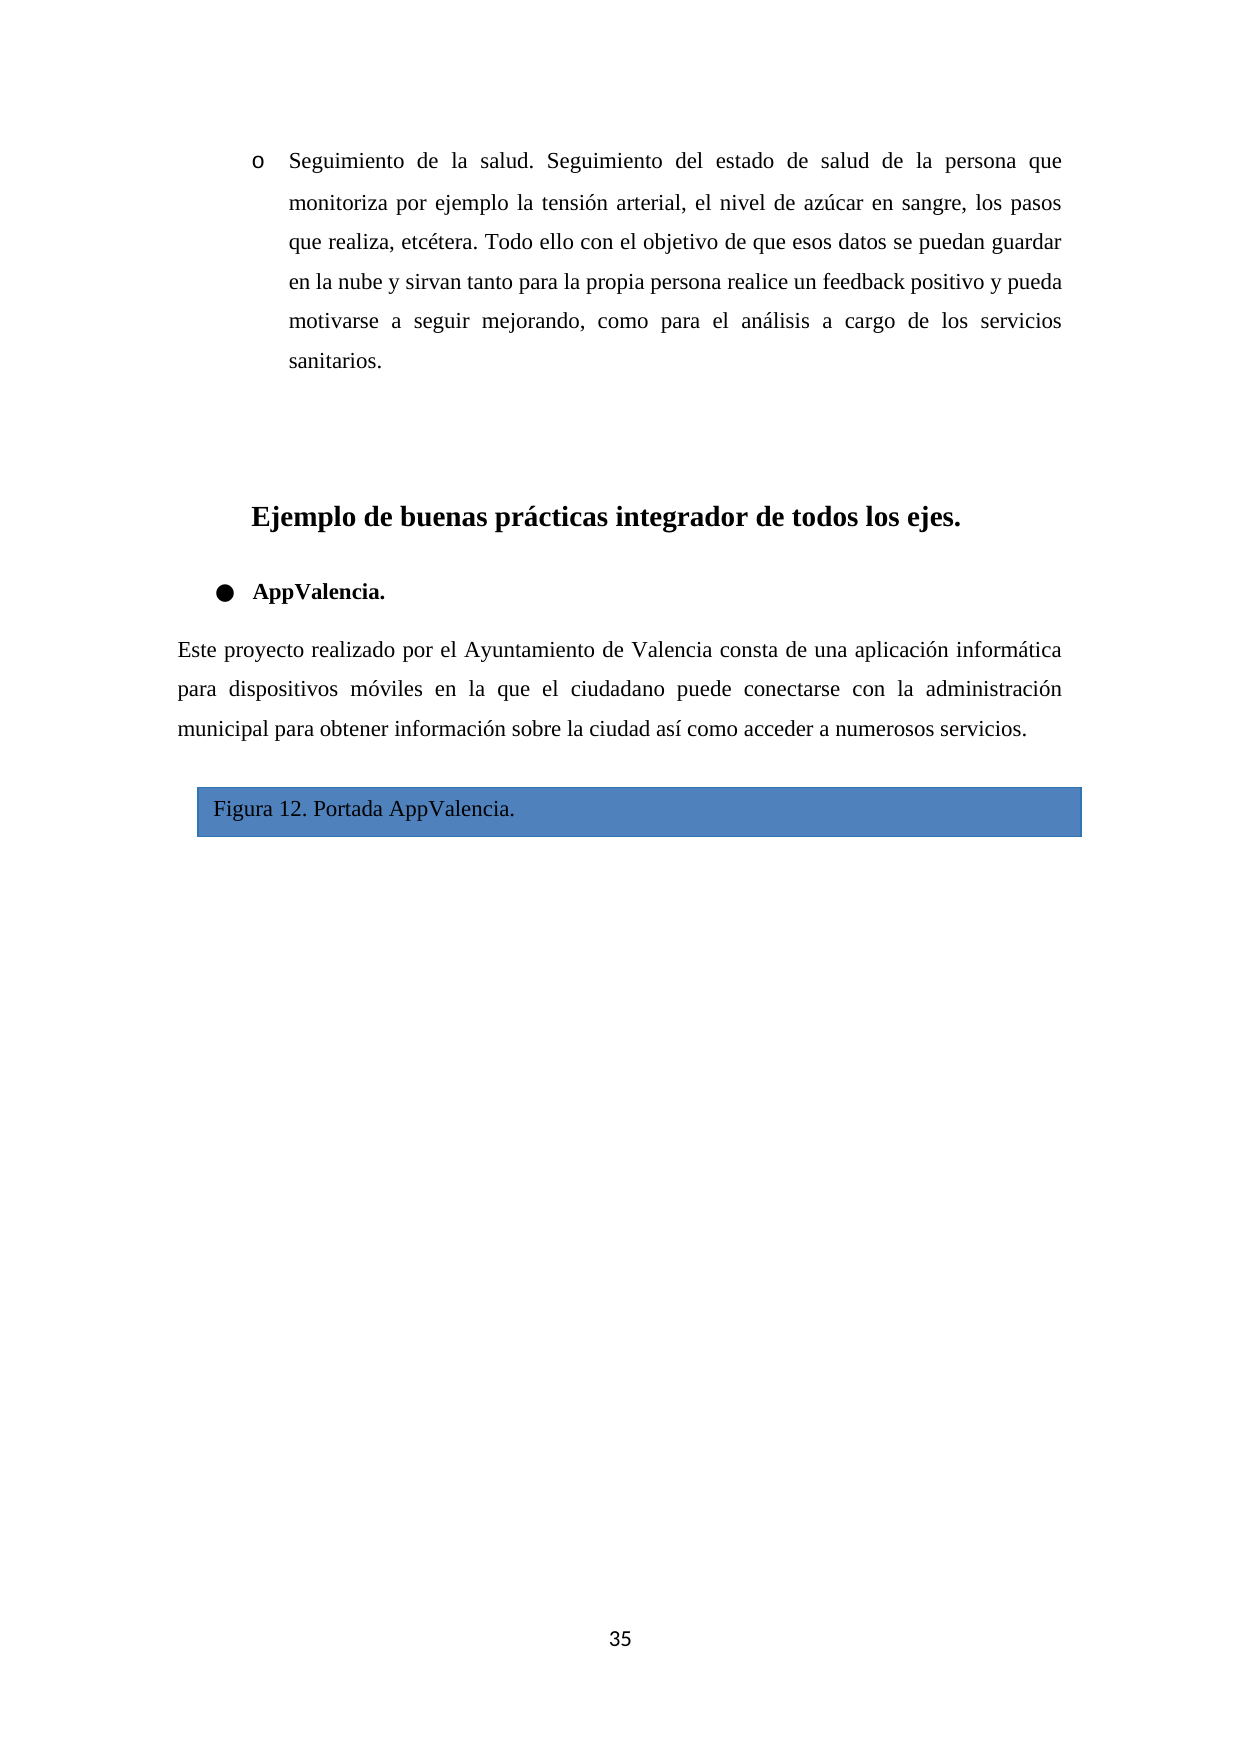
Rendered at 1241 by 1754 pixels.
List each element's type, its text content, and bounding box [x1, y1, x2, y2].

text Ejemplo de buenas prácticas integrador de todos los ejes. [177, 499, 1063, 532]
list AppValencia. [215, 566, 1063, 613]
list Seguimiento de la salud. Seguimiento del estado de salud de la persona que monitoriza por ejemplo la tensión arterial, el nivel de azúcar en sangre, los pasos que realiza, etcétera. Todo ello con el objetivo de que esos datos se puedan guardar en la nube y sirvan tanto para la propia persona realice un feedback positivo y pueda motivarse a seguir mejorando, como para el análisis a cargo de los servicios sanitarios. [251, 148, 1063, 373]
text Este proyecto realizado por el Ayuntamiento de Valencia consta de una aplicación informática para dispositivos móviles en la que el ciudadano puede conectarse con la administración municipal para obtener información sobre la ciudad así como acceder a numerosos servicios. [177, 636, 1063, 741]
